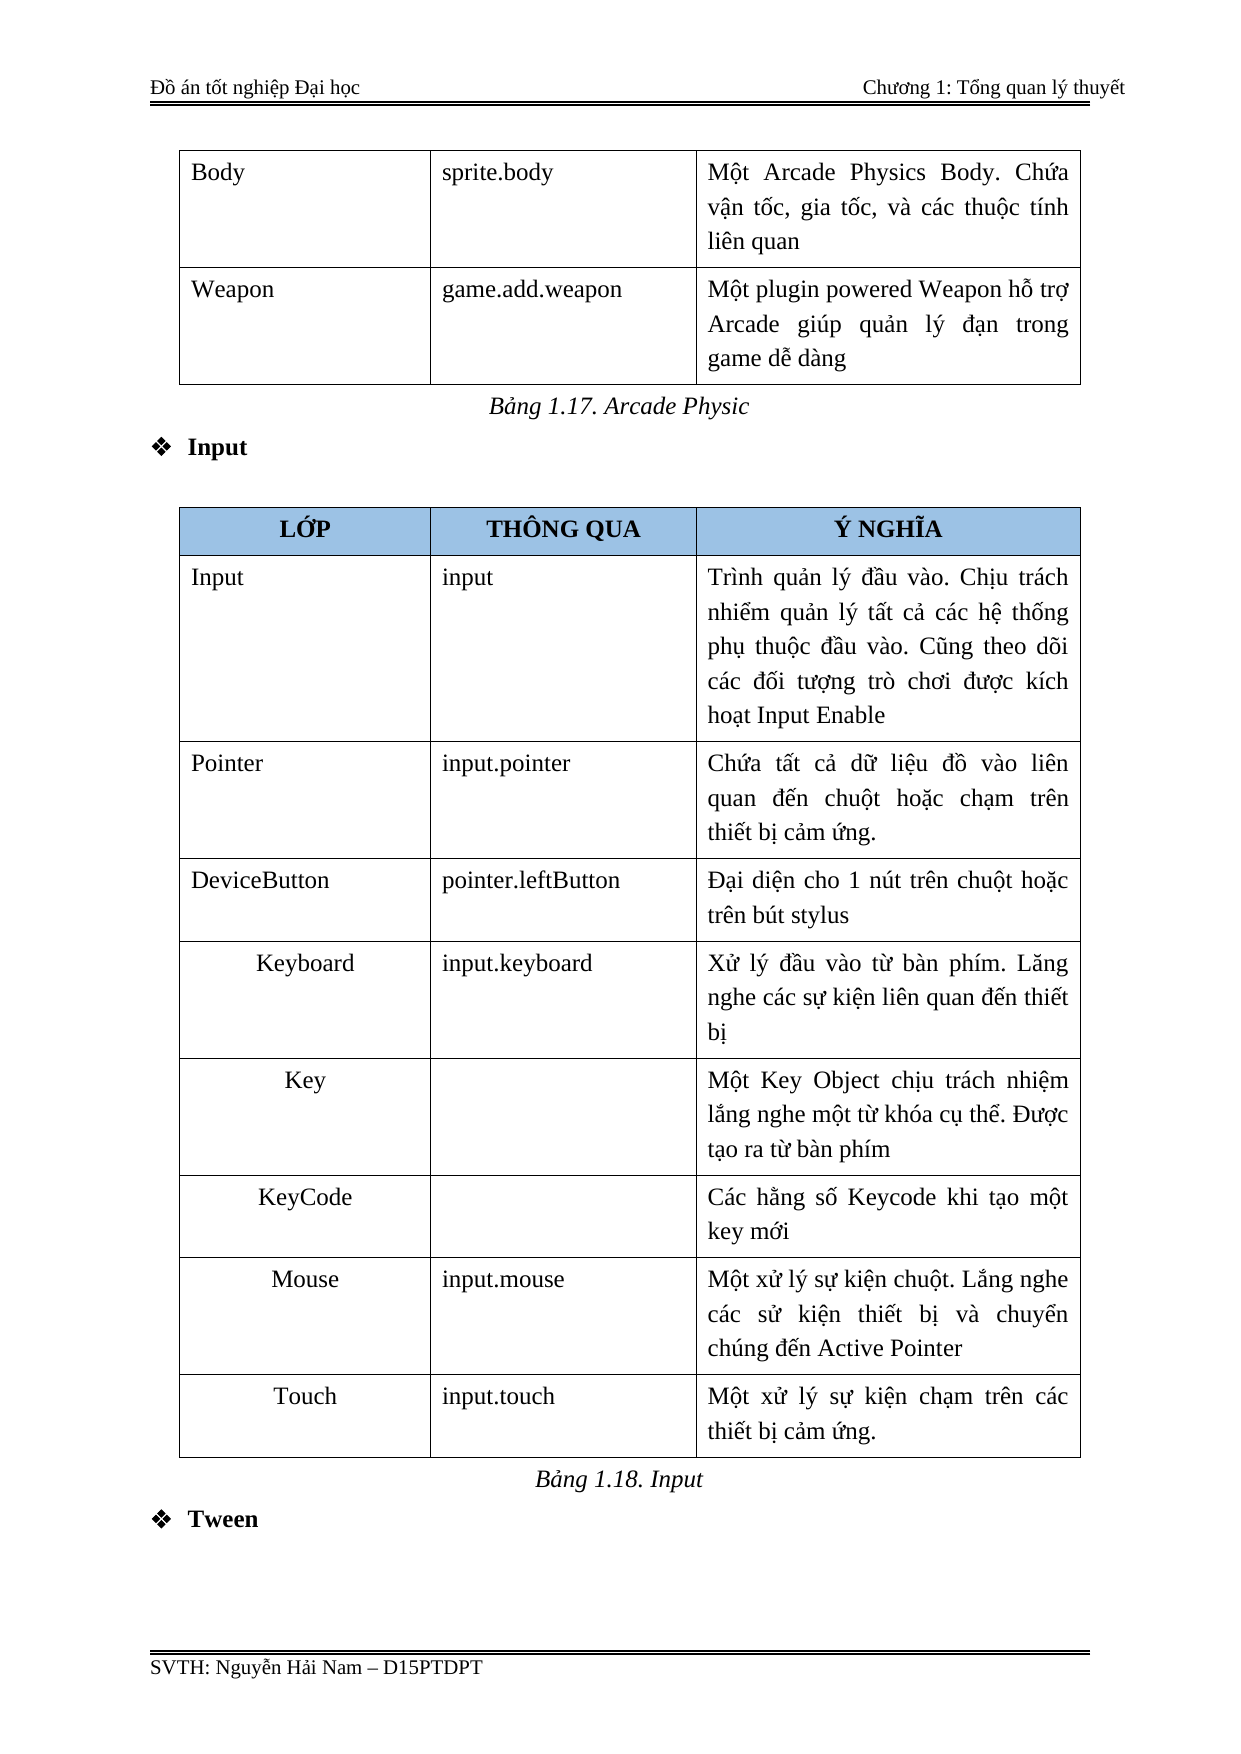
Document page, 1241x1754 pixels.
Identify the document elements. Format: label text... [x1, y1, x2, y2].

table_cell game.add.weapon [431, 268, 696, 384]
table_header Ý NGHĨA [697, 508, 1080, 555]
table_cell input.mouse [431, 1258, 696, 1374]
table_cell Key [180, 1059, 430, 1174]
table_cell Một Arcade Physics Body. Chứa vận tốc, gia tốc, và các thuộc tính liên quan [697, 151, 1080, 267]
text Bảng 1.18. Input [150, 1464, 1090, 1493]
table_cell input.pointer [431, 742, 696, 858]
table_cell Các hằng số Keycode khi tạo một key mới [697, 1176, 1080, 1257]
table_cell Một xử lý sự kiện chạm trên các thiết bị cảm ứng. [697, 1375, 1080, 1457]
table_cell KeyCode [180, 1176, 430, 1257]
table_cell Pointer [180, 742, 430, 858]
table_cell Trình quản lý đầu vào. Chịu trách nhiểm quản lý tất cả các hệ thống phụ thuộc đầu vào. Cũng theo dõi các đối tượng trò chơi được kích hoạt Input Enable [697, 556, 1080, 741]
table_cell input.touch [431, 1375, 696, 1457]
table_cell Chứa tất cả dữ liệu đồ vào liên quan đến chuột hoặc chạm trên thiết bị cảm ứng. [697, 742, 1080, 858]
table_cell Xử lý đầu vào từ bàn phím. Lăng nghe các sự kiện liên quan đến thiết bị [697, 942, 1080, 1058]
table_cell input [431, 556, 696, 741]
table_cell Một Key Object chịu trách nhiệm lắng nghe một từ khóa cụ thể. Được tạo ra từ bàn phím [697, 1059, 1080, 1174]
table_header LỚP [180, 508, 430, 555]
table_cell Touch [180, 1375, 430, 1457]
table_header THÔNG QUA [431, 508, 696, 555]
table_cell [431, 1059, 696, 1174]
table_cell Body [180, 151, 430, 267]
table_cell Keyboard [180, 942, 430, 1058]
table_cell pointer.leftButton [431, 859, 696, 941]
table_cell Đại diện cho 1 nút trên chuột hoặc trên bút stylus [697, 859, 1080, 941]
table_cell Weapon [180, 268, 430, 384]
list Tween [150, 1504, 1090, 1533]
text Bảng 1.17. Arcade Physic [150, 391, 1090, 420]
table_cell Input [180, 556, 430, 741]
table_cell Một xử lý sự kiện chuột. Lắng nghe các sử kiện thiết bị và chuyển chúng đến Active Pointer [697, 1258, 1080, 1374]
table_cell Một plugin powered Weapon hỗ trợ Arcade giúp quản lý đạn trong game dễ dàng [697, 268, 1080, 384]
table_cell DeviceButton [180, 859, 430, 941]
table_cell input.keyboard [431, 942, 696, 1058]
table_cell sprite.body [431, 151, 696, 267]
table_cell [431, 1176, 696, 1257]
table_cell Mouse [180, 1258, 430, 1374]
list Input [150, 432, 1090, 461]
